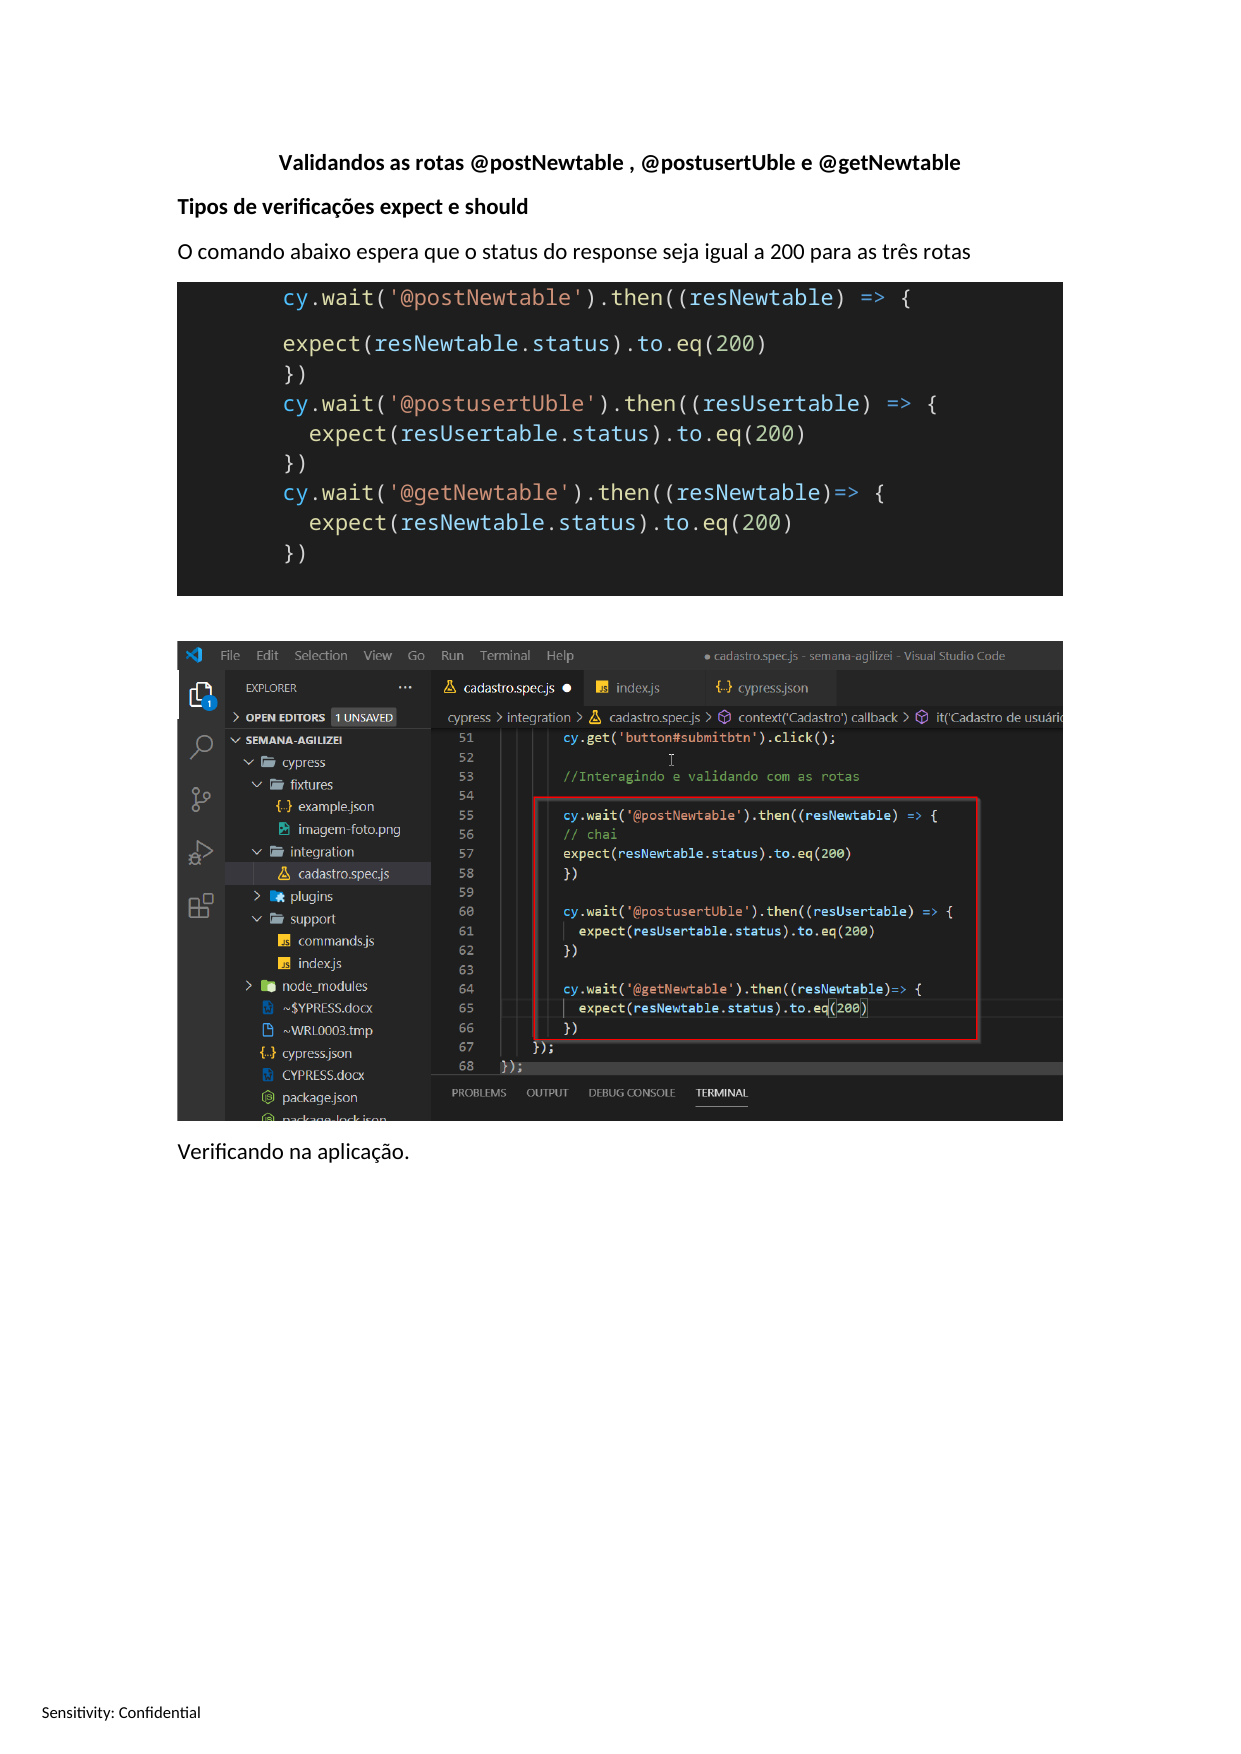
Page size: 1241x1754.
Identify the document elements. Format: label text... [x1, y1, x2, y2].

text Tipos de verificações expect e should [177, 192, 1063, 220]
text expect(resNewtable.status).to.eq(200) [177, 328, 1063, 358]
text O comando abaixo espera que o status do response seja igual a 200 para as três rotas [177, 237, 1063, 265]
text }) [177, 537, 1063, 566]
text Validandos as rotas @postNewtable , @postusertUble e @getNewtable [177, 148, 1063, 176]
text expect(resNewtable.status).to.eq(200) [177, 507, 1063, 537]
text cy.wait('@postNewtable').then((resNewtable) => { [177, 282, 1063, 311]
text }) [177, 447, 1063, 477]
text Verificando na aplicação. [177, 1137, 1063, 1165]
text cy.wait('@postusertUble').then((resUsertable) => { [177, 388, 1063, 417]
text cy.wait('@getNewtable').then((resNewtable)=> { [177, 477, 1063, 507]
picture [177, 641, 1063, 1121]
text }) [177, 358, 1063, 388]
text expect(resUsertable.status).to.eq(200) [177, 417, 1063, 447]
